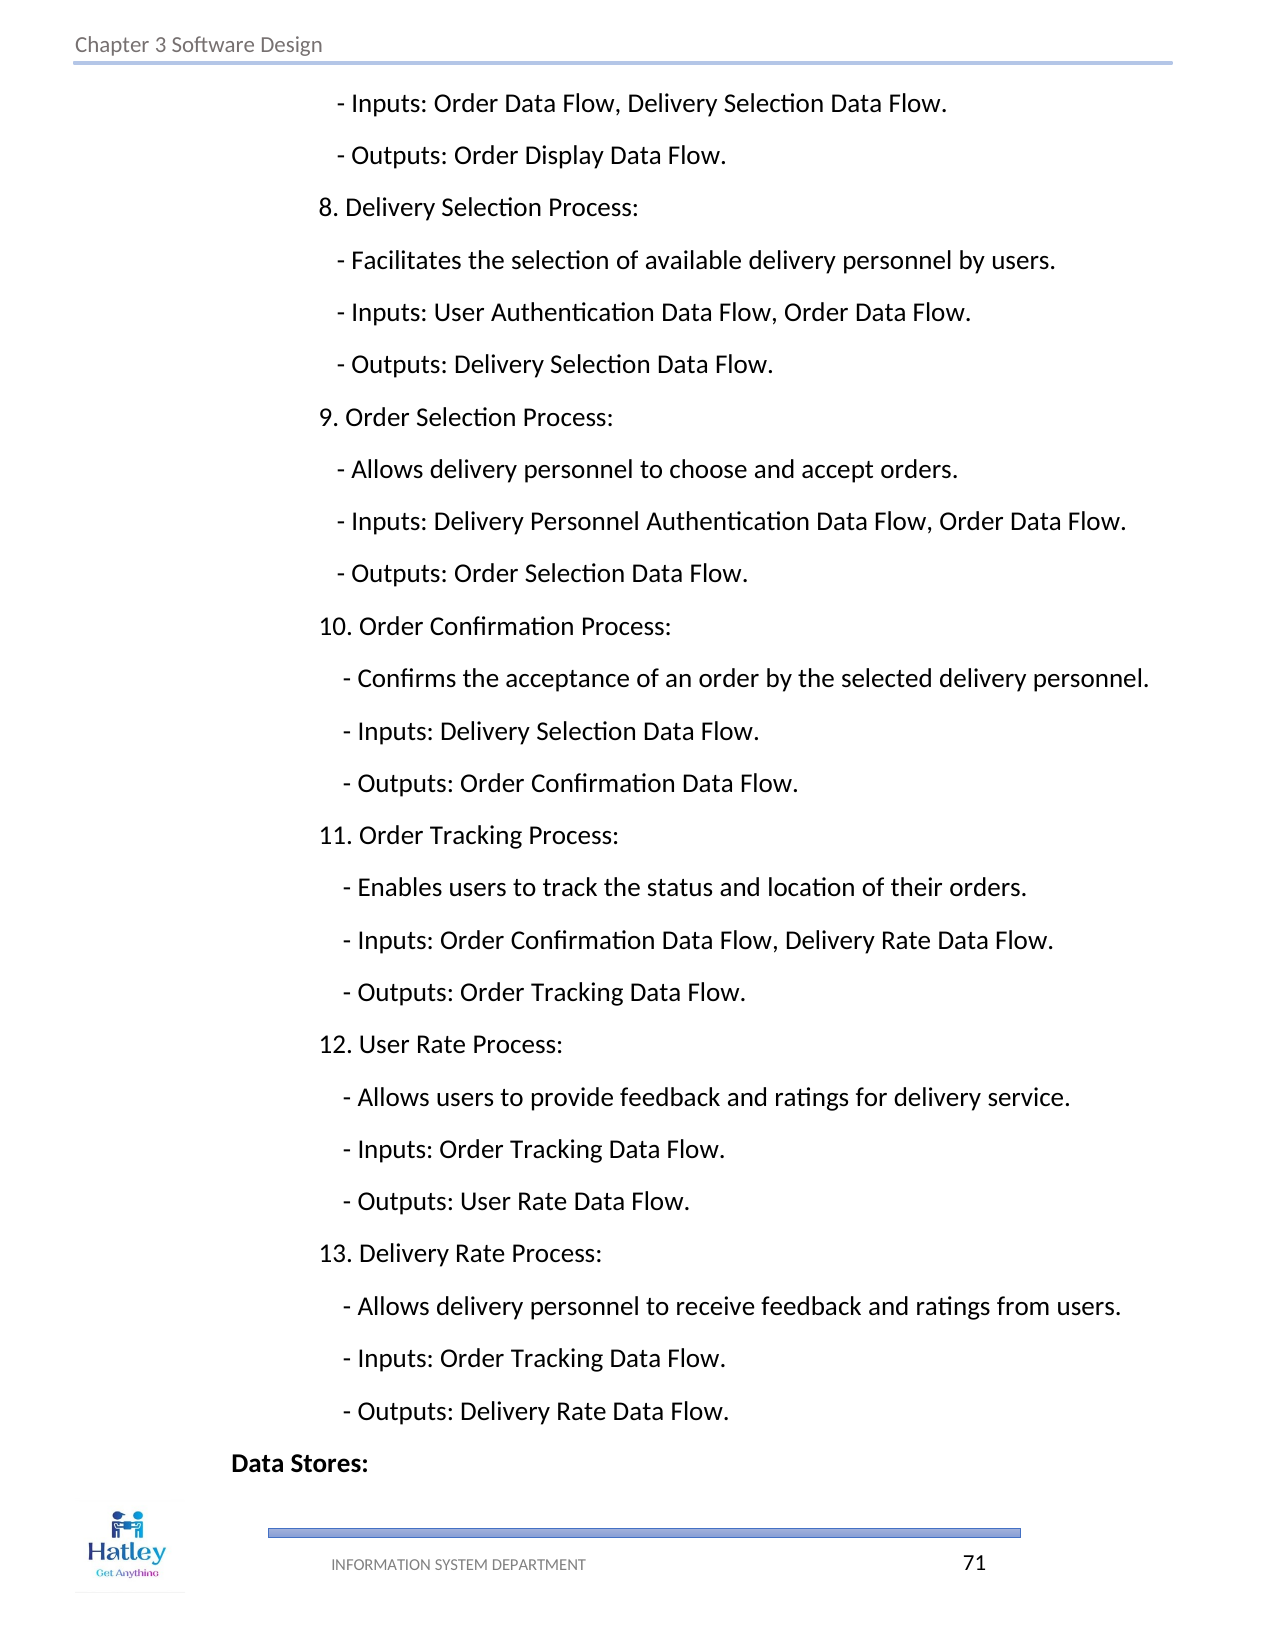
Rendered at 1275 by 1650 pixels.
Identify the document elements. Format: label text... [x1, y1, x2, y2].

list Outputs: Delivery Selection Data Flow. [337, 347, 1248, 381]
list Delivery Selection Process: [318, 191, 1248, 223]
picture [75, 1498, 185, 1593]
list Inputs: User Authentication Data Flow, Order Data Flow. [337, 295, 1248, 328]
list Inputs: Order Tracking Data Flow. [343, 1132, 1248, 1165]
list Outputs: Delivery Rate Data Flow. [343, 1394, 1248, 1427]
list Outputs: Order Tracking Data Flow. [343, 975, 1248, 1008]
list Outputs: Order Confirmation Data Flow. [343, 766, 1248, 799]
list Order Confirmation Process: [318, 609, 1248, 642]
list Inputs: Order Confirmation Data Flow, Delivery Rate Data Flow. [343, 923, 1248, 956]
list Inputs: Delivery Selection Data Flow. [343, 714, 1248, 747]
list Order Selection Process: [318, 400, 1248, 433]
list Outputs: Order Selection Data Flow. [337, 557, 1248, 590]
picture [269, 1529, 1020, 1537]
list Order Tracking Process: [318, 818, 1248, 851]
list Outputs: Order Display Data Flow. [337, 138, 1248, 171]
list Outputs: User Rate Data Flow. [343, 1184, 1248, 1217]
list Facilitates the selection of available delivery personnel by users. [337, 243, 1248, 276]
subtitle Data Stores: [231, 1446, 1248, 1479]
list Inputs: Delivery Personnel Authentication Data Flow, Order Data Flow. [337, 504, 1248, 537]
list Confirms the acceptance of an order by the selected delivery personnel. [343, 661, 1248, 694]
list User Rate Process: [318, 1027, 1248, 1060]
list Allows delivery personnel to receive feedback and ratings from users. [343, 1289, 1248, 1322]
list Enables users to track the status and location of their orders. [343, 871, 1248, 903]
list Delivery Rate Process: [318, 1237, 1248, 1270]
list Inputs: Order Tracking Data Flow. [343, 1341, 1248, 1374]
list Allows delivery personnel to choose and accept orders. [337, 452, 1248, 485]
list Allows users to provide feedback and ratings for delivery service. [343, 1080, 1248, 1113]
list Inputs: Order Data Flow, Delivery Selection Data Flow. [337, 86, 1248, 119]
